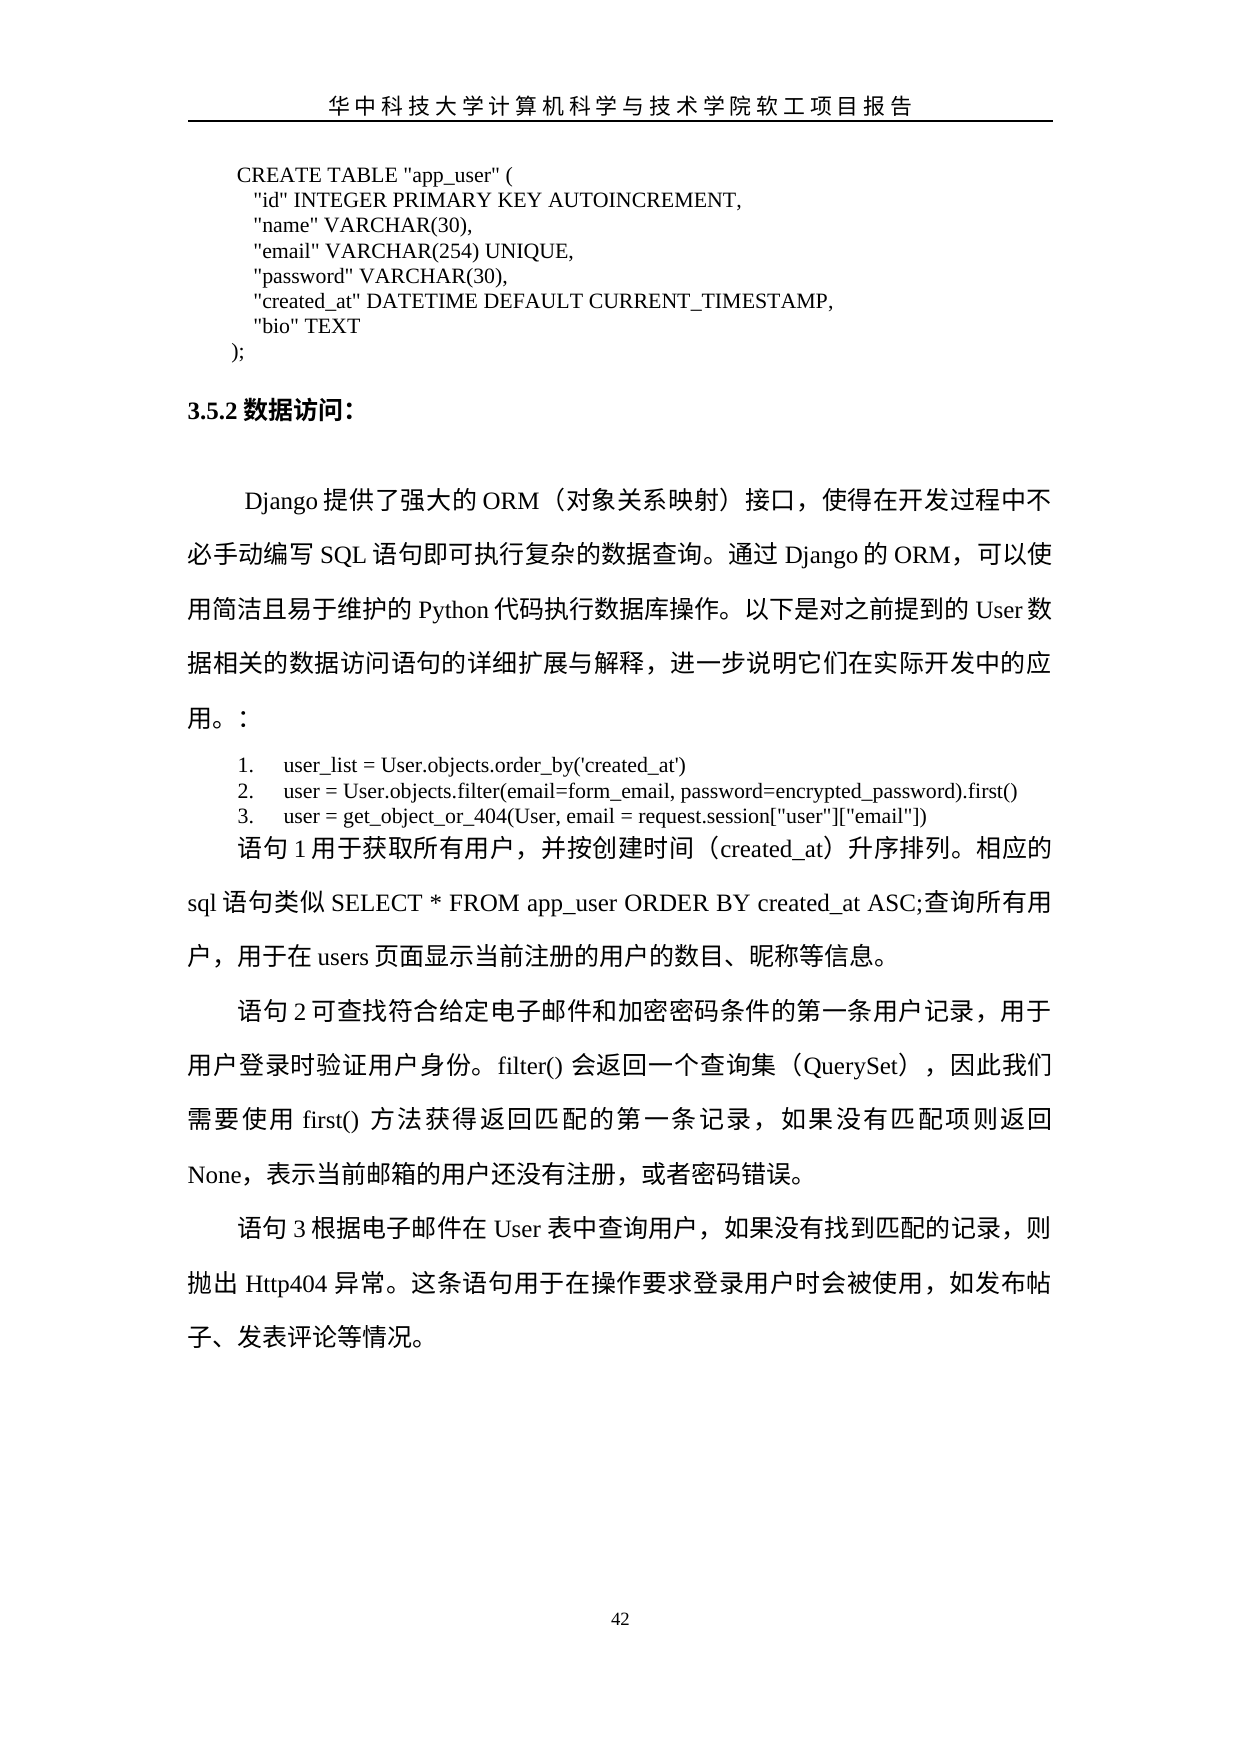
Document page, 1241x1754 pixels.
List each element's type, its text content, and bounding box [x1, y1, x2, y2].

text "email" VARCHAR(254) UNIQUE, [187, 238, 1053, 263]
text 语句1用于获取所有用户，并按创建时间（created_at）升序排列。相应的sql语句类似SELECT * FROM app_user ORDER BY created_at ASC;查询所有用户，用于在users页面显示当前注册的用户的数目、昵称等信息。 [187, 828, 1053, 973]
text "name" VARCHAR(30), [187, 212, 1053, 238]
text "id" INTEGER PRIMARY KEY AUTOINCREMENT, [187, 187, 1053, 212]
text Django提供了强大的ORM（对象关系映射）接口，使得在开发过程中不必手动编写SQL语句即可执行复杂的数据查询。通过Django的ORM，可以使用简洁且易于维护的Python代码执行数据库操作。以下是对之前提到的User数据相关的数据访问语句的详细扩展与解释，进一步说明它们在实际开发中的应用。： [187, 481, 1053, 734]
text 语句2可查找符合给定电子邮件和加密密码条件的第一条用户记录，用于用户登录时验证用户身份。filter() 会返回一个查询集（QuerySet），因此我们需要使用first() 方法获得返回匹配的第一条记录，如果没有匹配项则返回 None，表示当前邮箱的用户还没有注册，或者密码错误。 [187, 991, 1053, 1191]
text 语句3根据电子邮件在 User 表中查询用户，如果没有找到匹配的记录，则抛出 Http404 异常。这条语句用于在操作要求登录用户时会被使用，如发布帖子、发表评论等情况。 [187, 1209, 1053, 1354]
text "bio" TEXT [187, 313, 1053, 338]
text "password" VARCHAR(30), [187, 263, 1053, 288]
subtitle 3.5.2 数据访问： [187, 391, 1053, 427]
list user = User.objects.filter(email=form_email, password=encrypted_password).first() [237, 778, 1053, 803]
list user = get_object_or_404(User, email = request.session["user"]["email"]) [237, 803, 1053, 828]
list user_list = User.objects.order_by('created_at') [237, 752, 1053, 778]
text "created_at" DATETIME DEFAULT CURRENT_TIMESTAMP, [187, 288, 1053, 313]
text ); [187, 338, 1053, 364]
text CREATE TABLE "app_user" ( [187, 162, 1053, 187]
